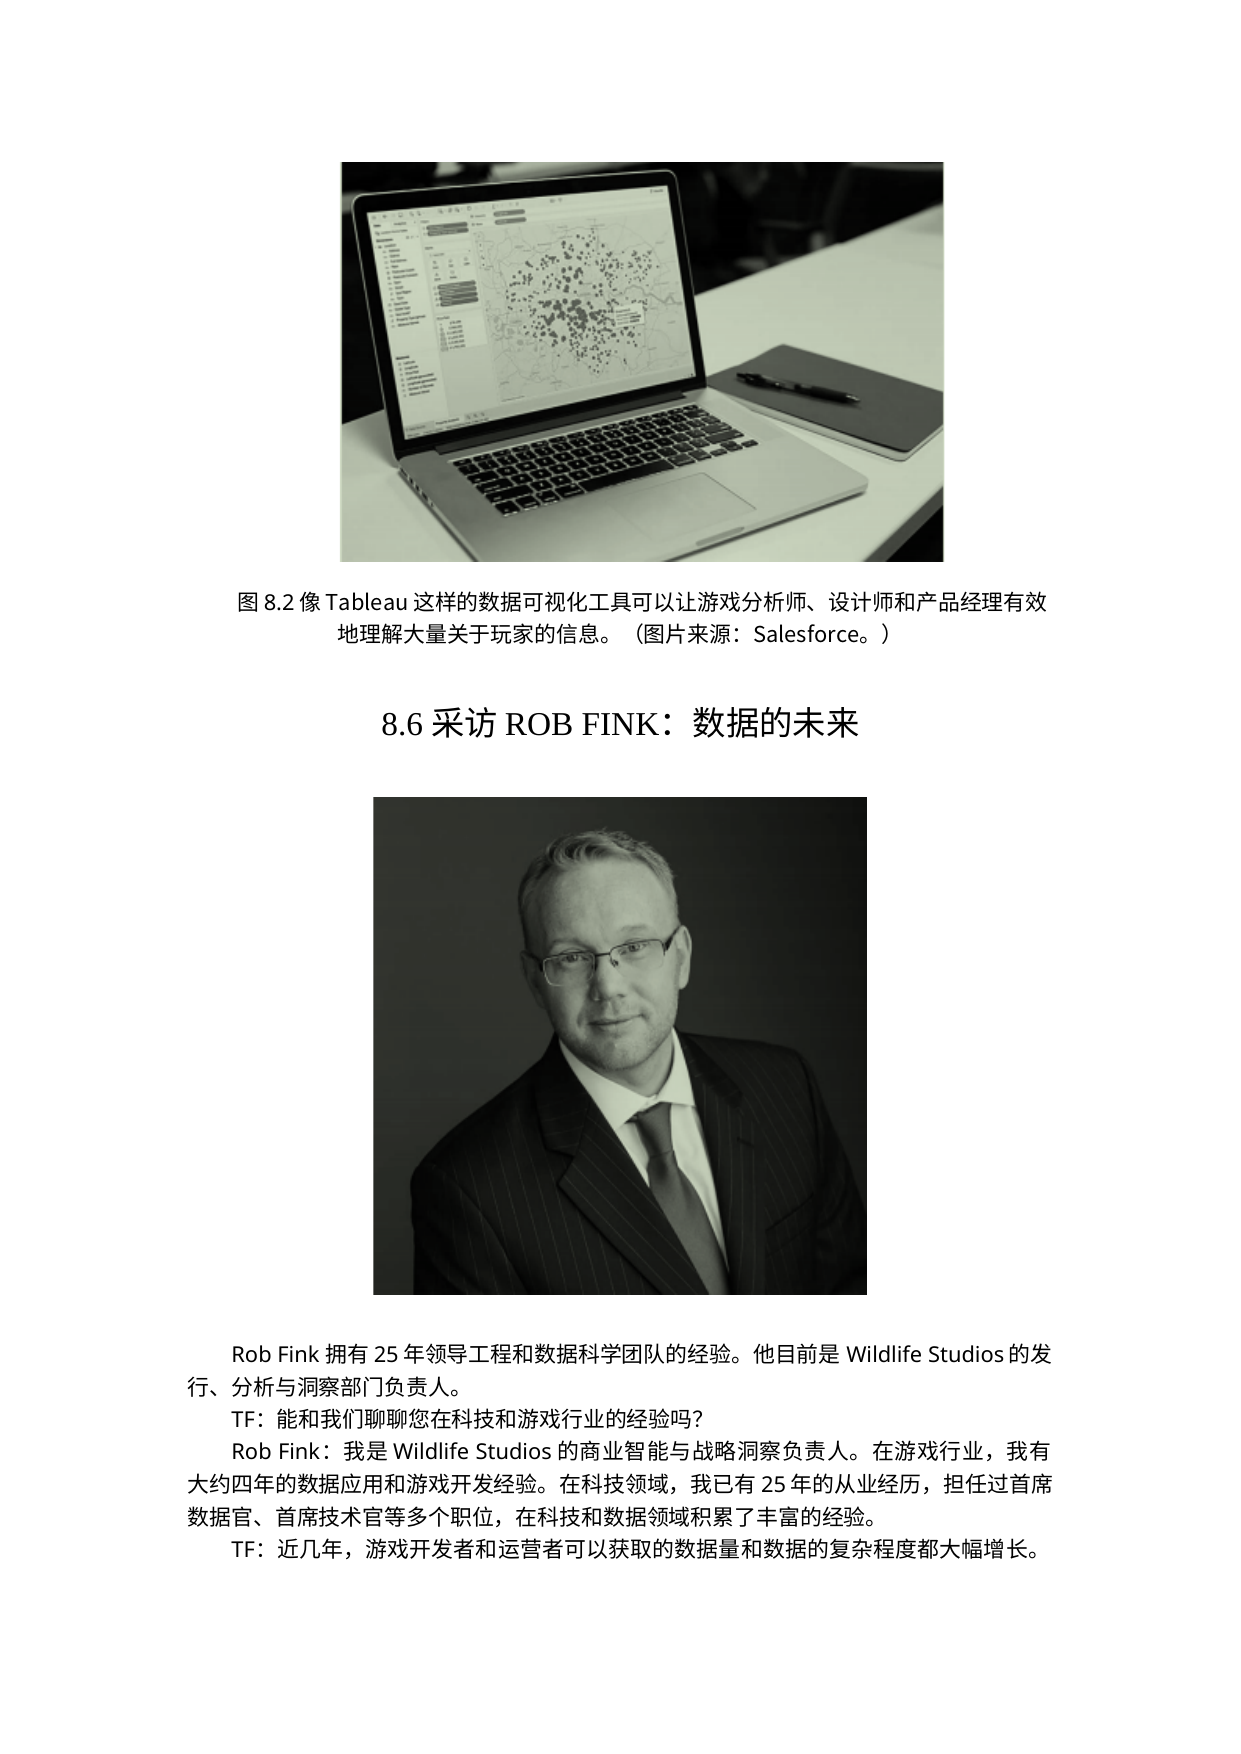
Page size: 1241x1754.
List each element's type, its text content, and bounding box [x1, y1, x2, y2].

subtitle 8.6 采访ROB FINK：数据的未来 [187, 691, 1053, 756]
text 图 8.2 像Tableau这样的数据可视化工具可以让游戏分析师、设计师和产品经理有效地理解大量关于玩家的信息。（图片来源：Salesforce。） [187, 584, 1053, 649]
picture [373, 797, 867, 1295]
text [187, 1532, 1053, 1564]
text Rob Fink 拥有25年领导工程和数据科学团队的经验。他目前是Wildlife Studios的发行、分析与洞察部门负责人。 [187, 1337, 1053, 1402]
picture [339, 162, 945, 562]
text TF：能和我们聊聊您在科技和游戏行业的经验吗？ [187, 1402, 1053, 1434]
text Rob Fink：我是Wildlife Studios的商业智能与战略洞察负责人。在游戏行业，我有大约四年的数据应用和游戏开发经验。在科技领域，我已有25年的从业经历，担任过首席数据官、首席技术官等多个职位，在科技和数据领域积累了丰富的经验。 [187, 1434, 1053, 1532]
